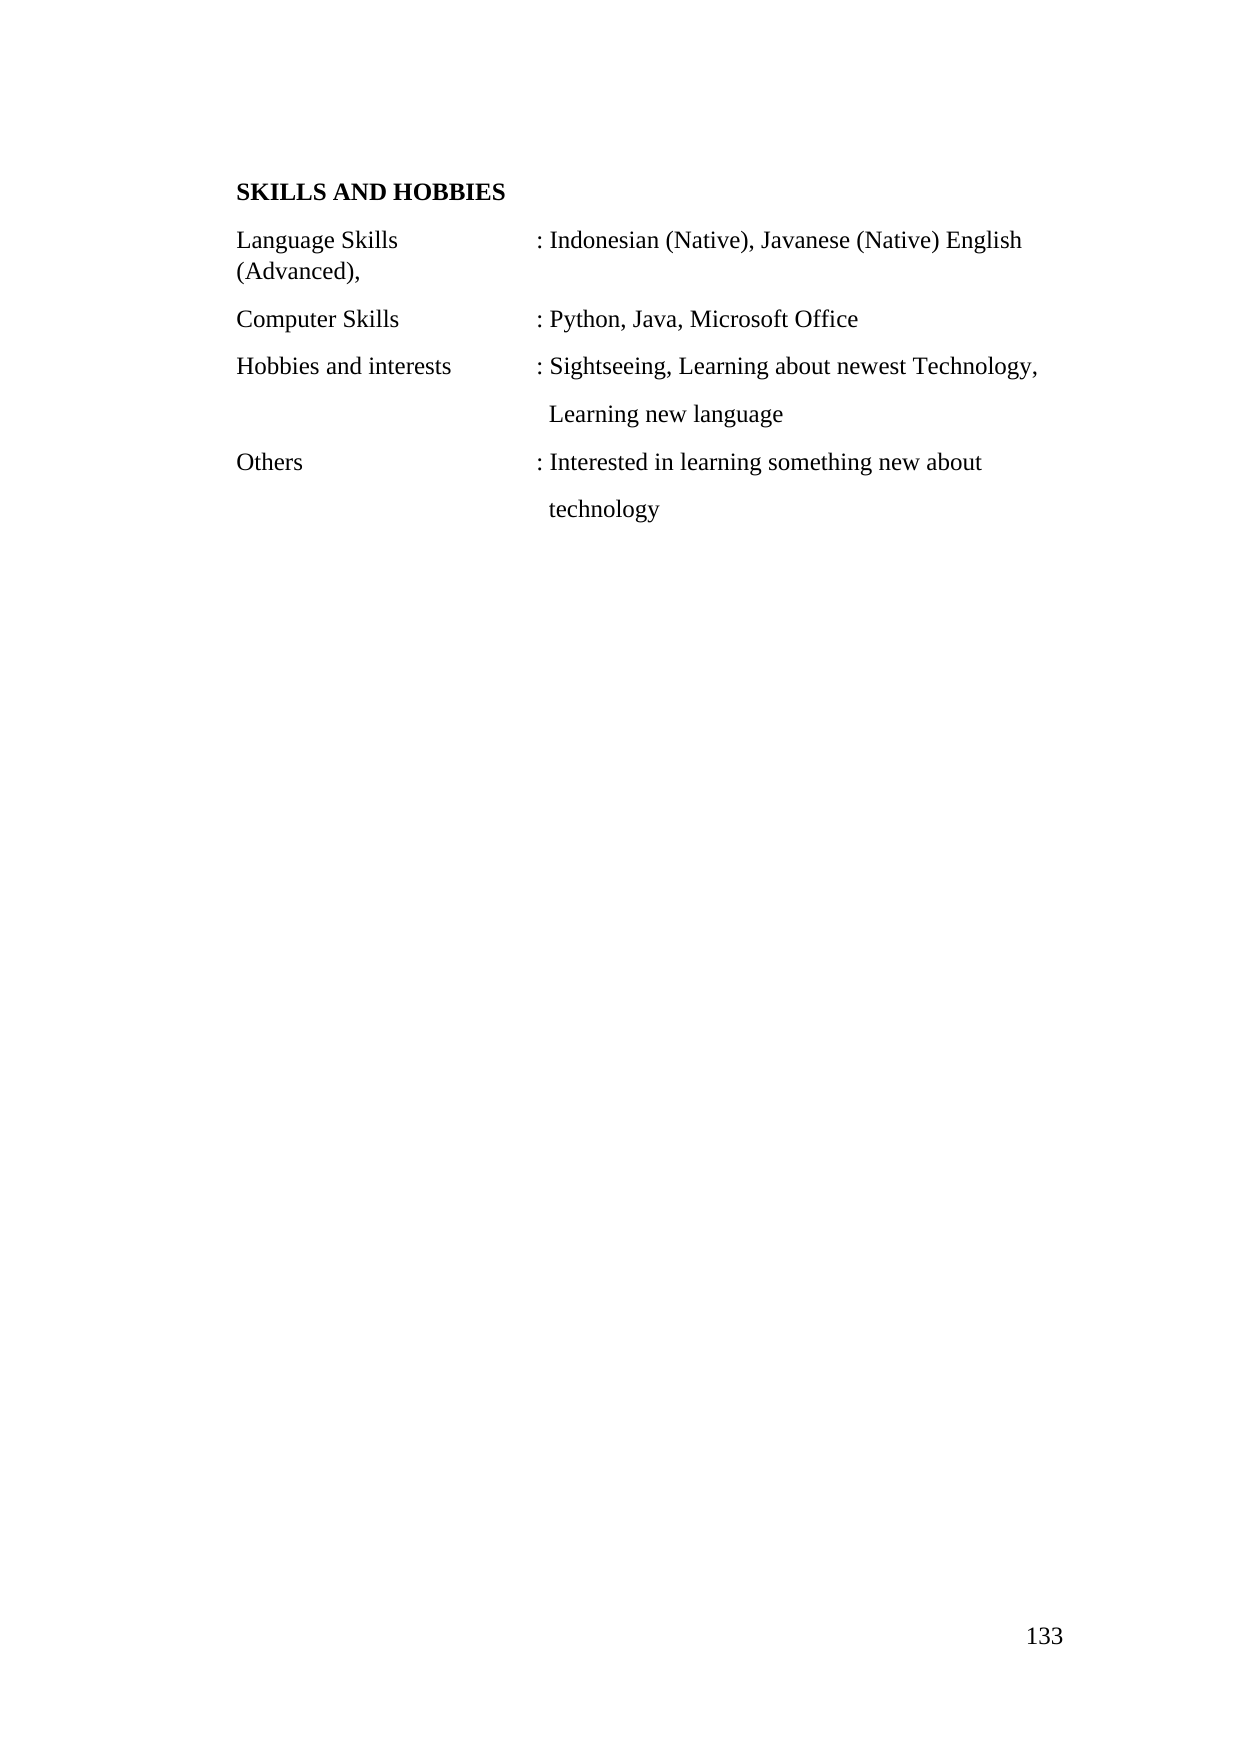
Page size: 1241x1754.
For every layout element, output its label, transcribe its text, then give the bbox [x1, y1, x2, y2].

text Hobbies and interests : Sightseeing, Learning about newest Technology, [236, 351, 1063, 380]
text technology [461, 494, 1063, 523]
text Computer Skills : Python, Java, Microsoft Office [236, 304, 1063, 332]
text Language Skills : Indonesian (Native), Javanese (Native) English (Advanced), [236, 225, 1063, 285]
text Others : Interested in learning something new about [236, 447, 1063, 476]
text SKILLS AND HOBBIES [236, 177, 1063, 206]
text Learning new language [536, 399, 1063, 428]
